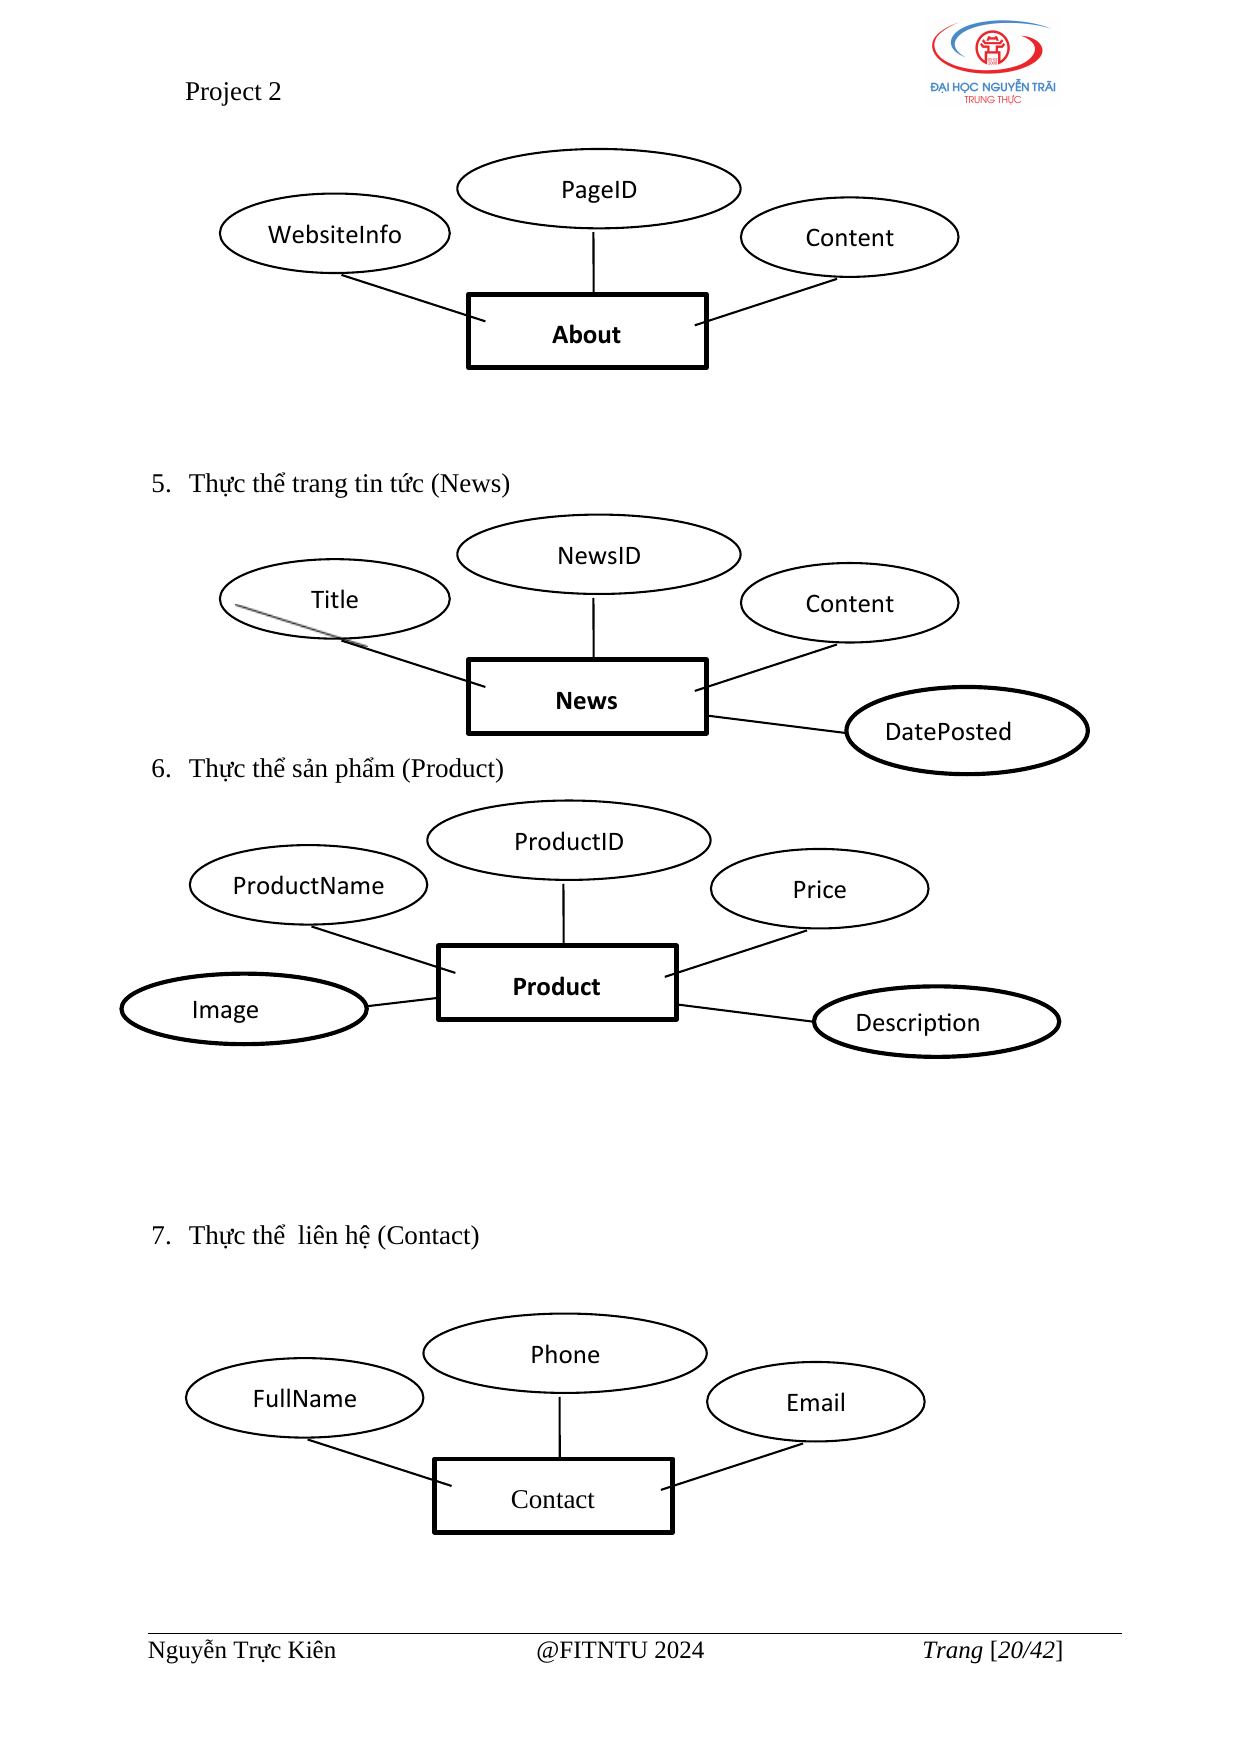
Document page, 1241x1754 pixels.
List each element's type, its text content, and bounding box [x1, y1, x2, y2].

list Thực thể sản phẩm (Product) [151, 753, 1122, 784]
picture [923, 15, 1062, 108]
list Thực thể liên hệ (Contact) [151, 1219, 1122, 1250]
list Thực thể trang tin tức (News) [151, 467, 1122, 498]
